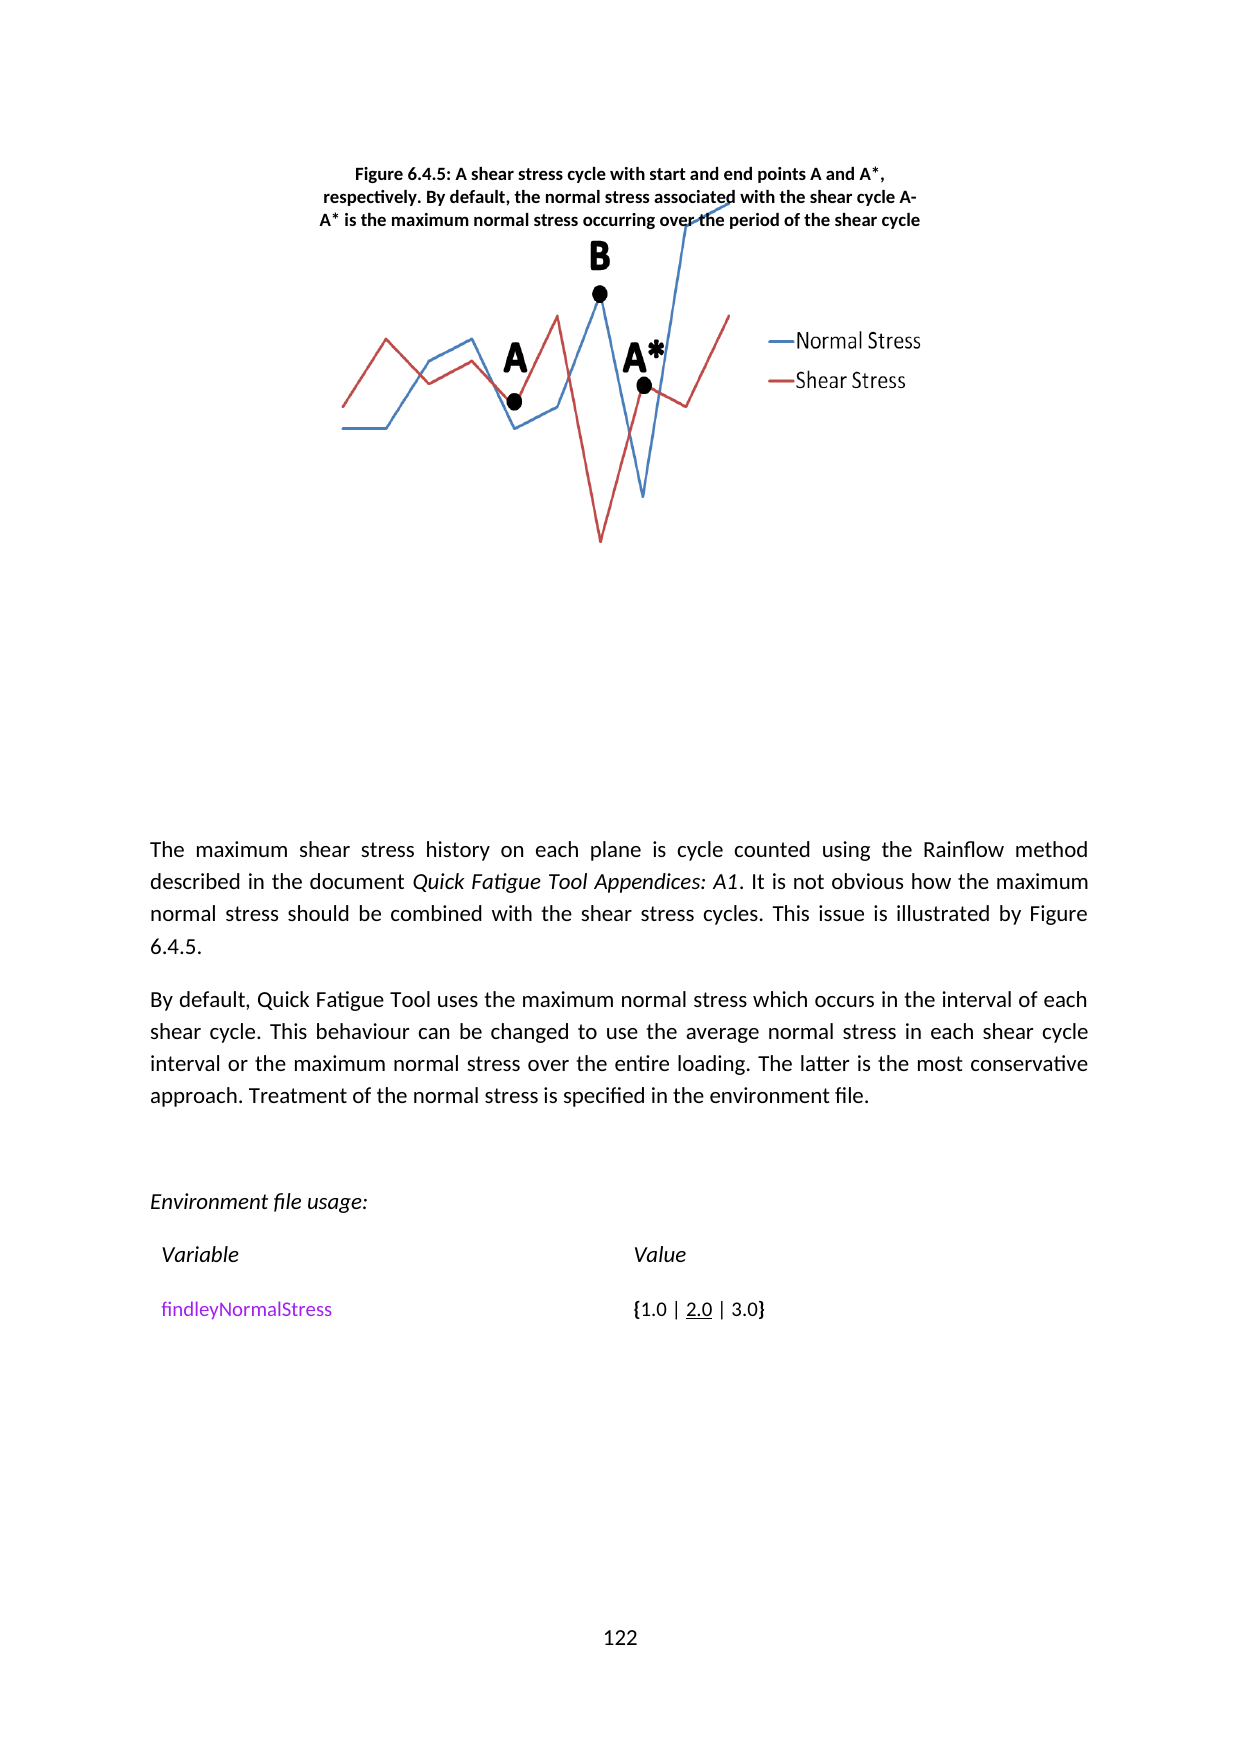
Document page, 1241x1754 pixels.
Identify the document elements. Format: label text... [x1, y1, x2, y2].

text The maximum shear stress history on each plane is cycle counted using the Rainflow method described in the document Quick Fatigue Tool Appendices: A1. It is not obvious how the maximum normal stress should be combined with the shear stress cycles. This issue is illustrated by Figure 6.4.5. [150, 835, 1090, 960]
text By default, Quick Fatigue Tool uses the maximum normal stress which occurs in the interval of each shear cycle. This behaviour can be changed to use the average normal stress in each shear cycle interval or the maximum normal stress over the entire loading. The latter is the most conservative approach. Treatment of the normal stress is specified in the environment file. [150, 985, 1090, 1109]
picture [313, 149, 927, 573]
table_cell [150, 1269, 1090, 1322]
text Environment file usage: [150, 1187, 1090, 1215]
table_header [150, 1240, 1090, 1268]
